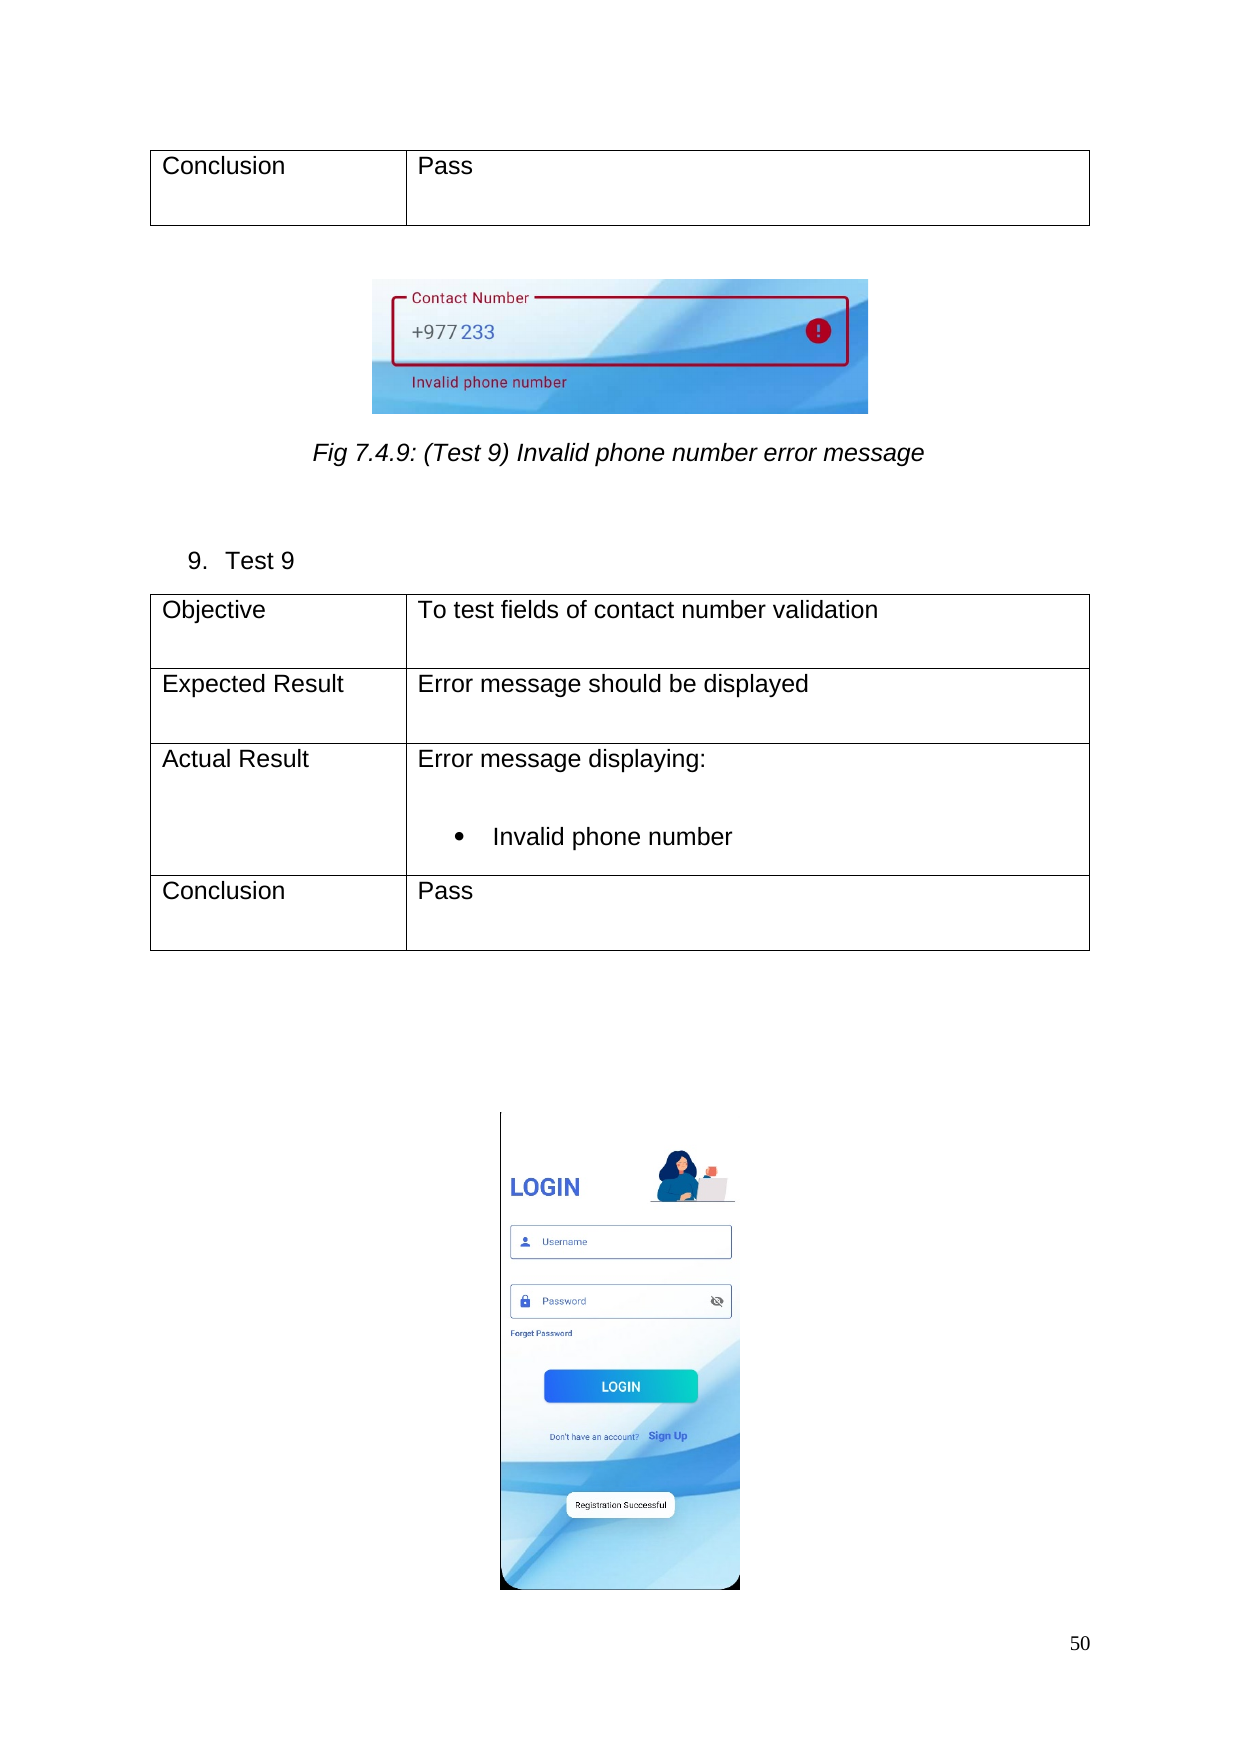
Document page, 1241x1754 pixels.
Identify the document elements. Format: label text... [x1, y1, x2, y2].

table_cell Conclusion [151, 151, 406, 224]
table_header Objective [151, 595, 406, 668]
table_cell Actual Result [151, 744, 406, 875]
table_cell Conclusion [151, 876, 406, 949]
table_header To test fields of contact number validation [407, 595, 1089, 668]
table_cell Pass [407, 876, 1089, 949]
table_cell Pass [407, 151, 1089, 224]
text Fig 7.4.9: (Test 9) Invalid phone number error message [150, 438, 1090, 467]
table_cell Expected Result [151, 669, 406, 743]
picture [372, 279, 869, 414]
list Test 9 [187, 546, 1090, 575]
table_cell Error message should be displayed [407, 669, 1089, 743]
picture [500, 1112, 740, 1590]
table_cell Error message displaying: Invalid phone number [407, 744, 1089, 875]
